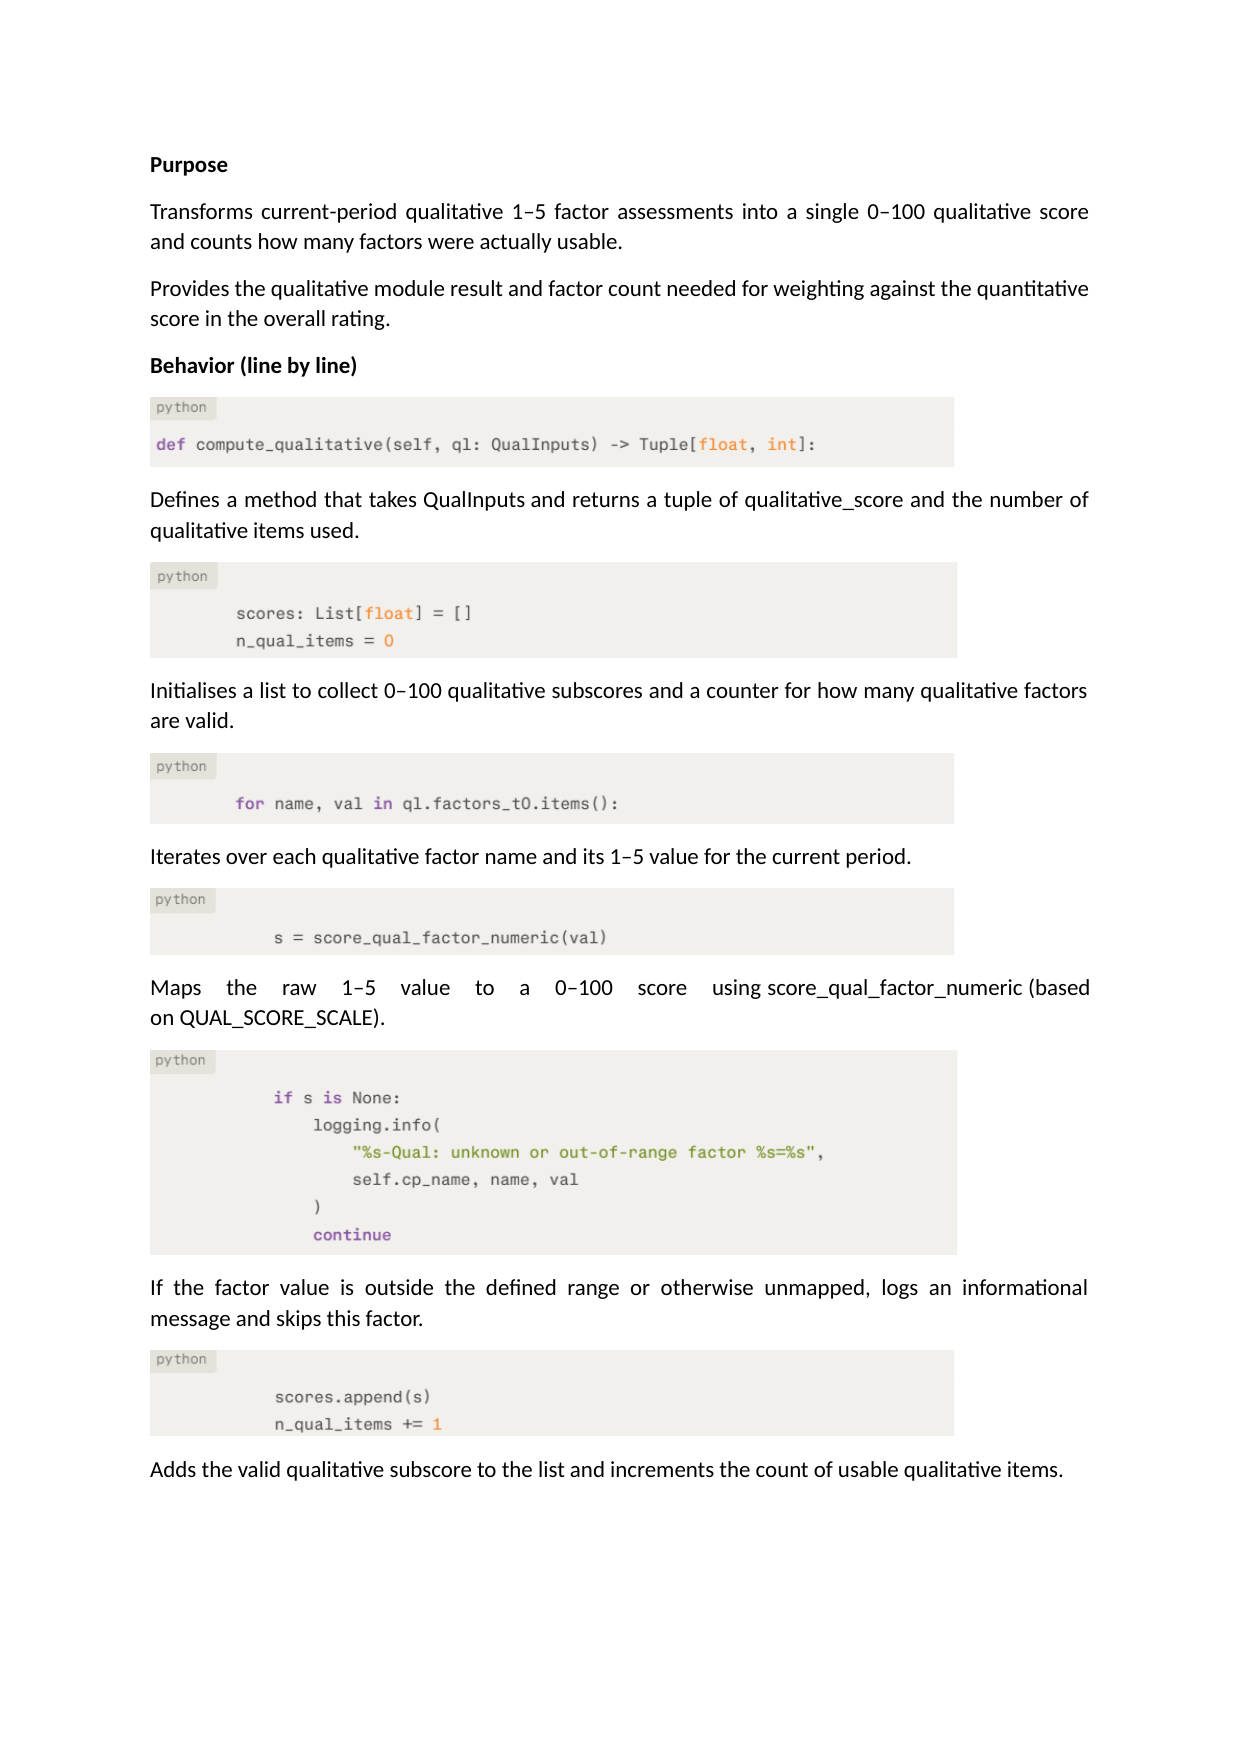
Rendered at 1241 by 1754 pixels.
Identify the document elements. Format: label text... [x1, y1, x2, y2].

text Initialises a list to collect 0–100 qualitative subscores and a counter for how many qualitative factors are valid.​ [150, 676, 1090, 734]
picture [150, 397, 955, 467]
text Transforms current-period qualitative 1–5 factor assessments into a single 0–100 qualitative score and counts how many factors were actually usable.​ [150, 197, 1090, 255]
text Maps the raw 1–5 value to a 0–100 score using score_qual_factor_numeric (based on QUAL_SCORE_SCALE).​ [150, 973, 1090, 1032]
text Behavior (line by line) [150, 351, 1090, 379]
text Defines a method that takes QualInputs and returns a tuple of qualitative_score and the number of qualitative items used.​ [150, 486, 1090, 544]
text Provides the qualitative module result and factor count needed for weighting against the quantitative score in the overall rating.​ [150, 274, 1090, 332]
picture [150, 753, 955, 824]
picture [150, 1050, 958, 1255]
text Iterates over each qualitative factor name and its 1–5 value for the current period.​ [150, 842, 1090, 870]
text If the factor value is outside the defined range or otherwise unmapped, logs an informational message and skips this factor.​ [150, 1273, 1090, 1332]
picture [150, 562, 958, 658]
picture [150, 888, 955, 955]
text Purpose [150, 150, 1090, 178]
picture [150, 1350, 955, 1436]
text Adds the valid qualitative subscore to the list and increments the count of usable qualitative items.​ [150, 1455, 1090, 1483]
